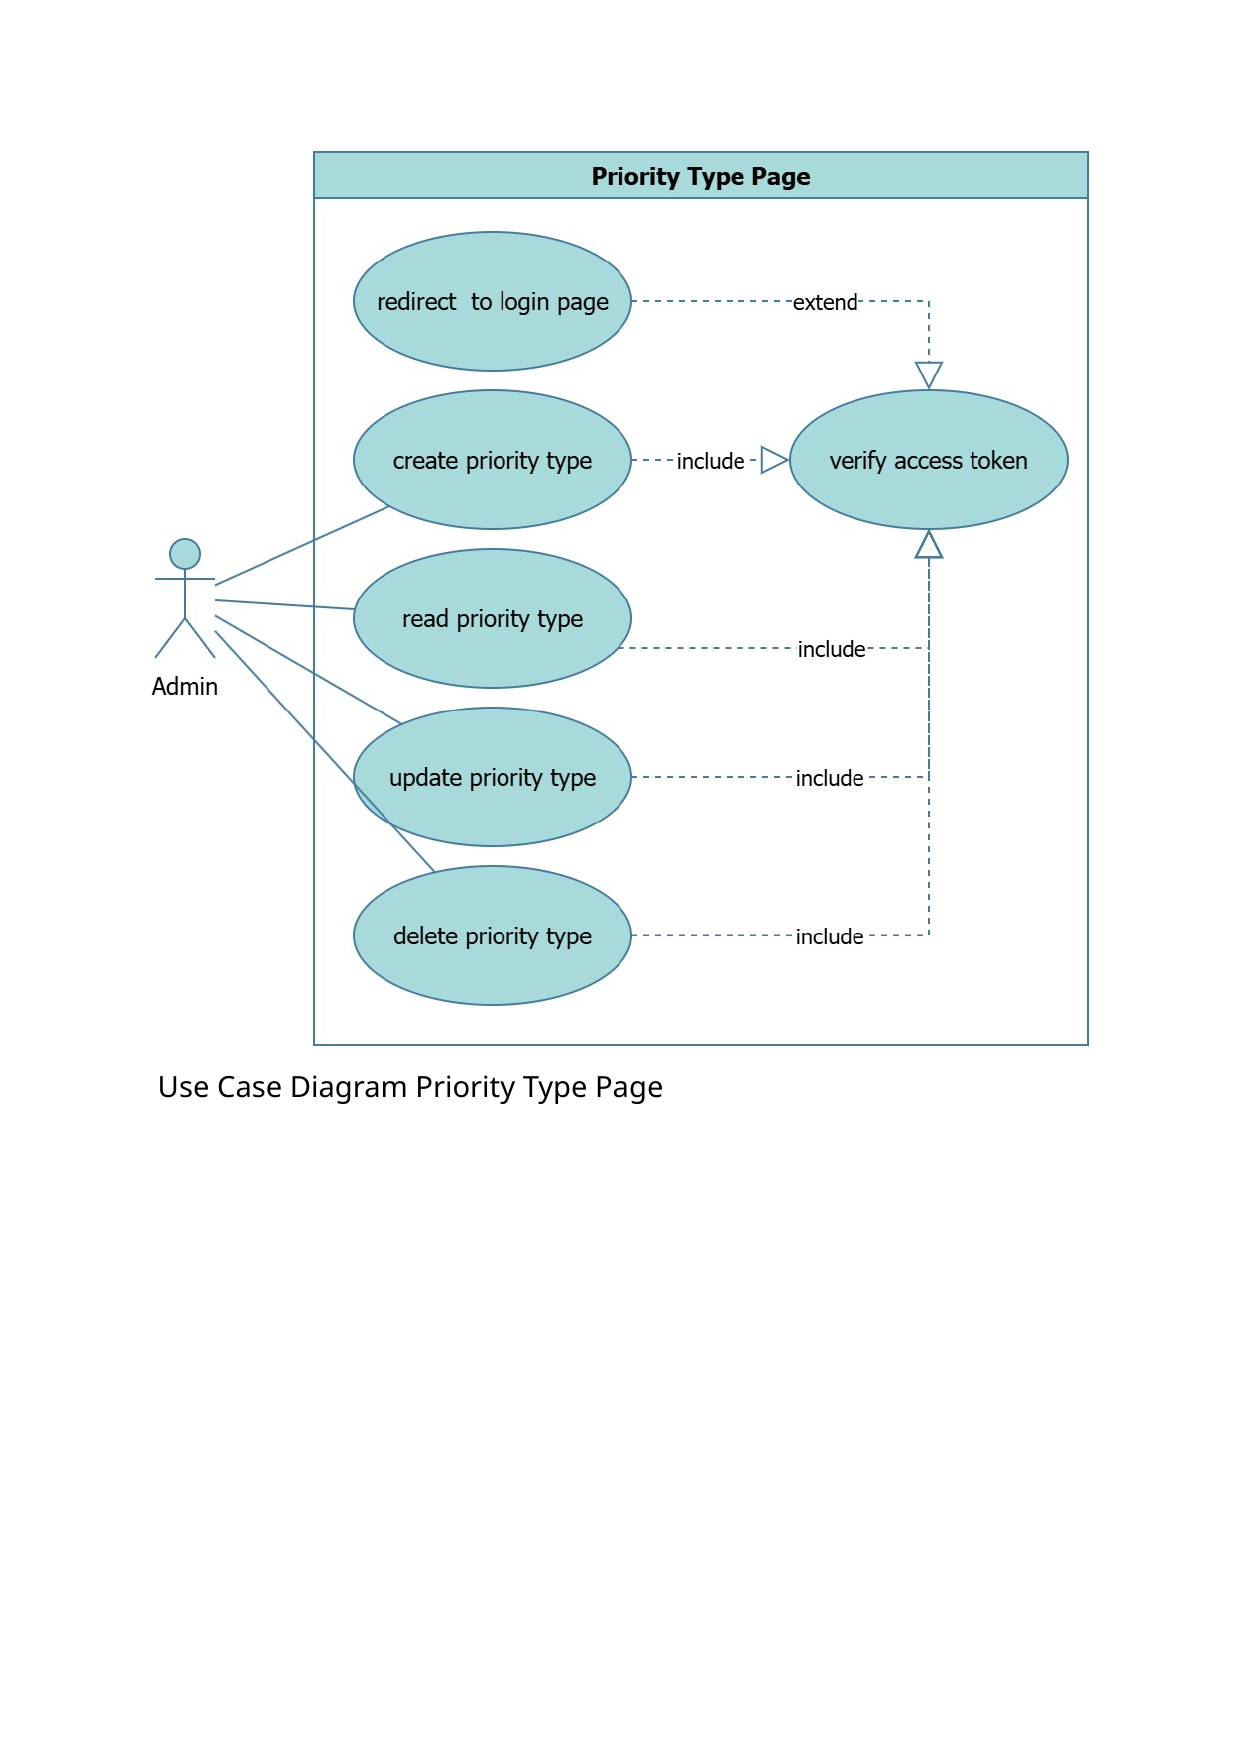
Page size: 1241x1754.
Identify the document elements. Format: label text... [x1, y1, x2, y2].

picture [150, 150, 1089, 1047]
text Use Case Diagram Priority Type Page [150, 1066, 1090, 1106]
